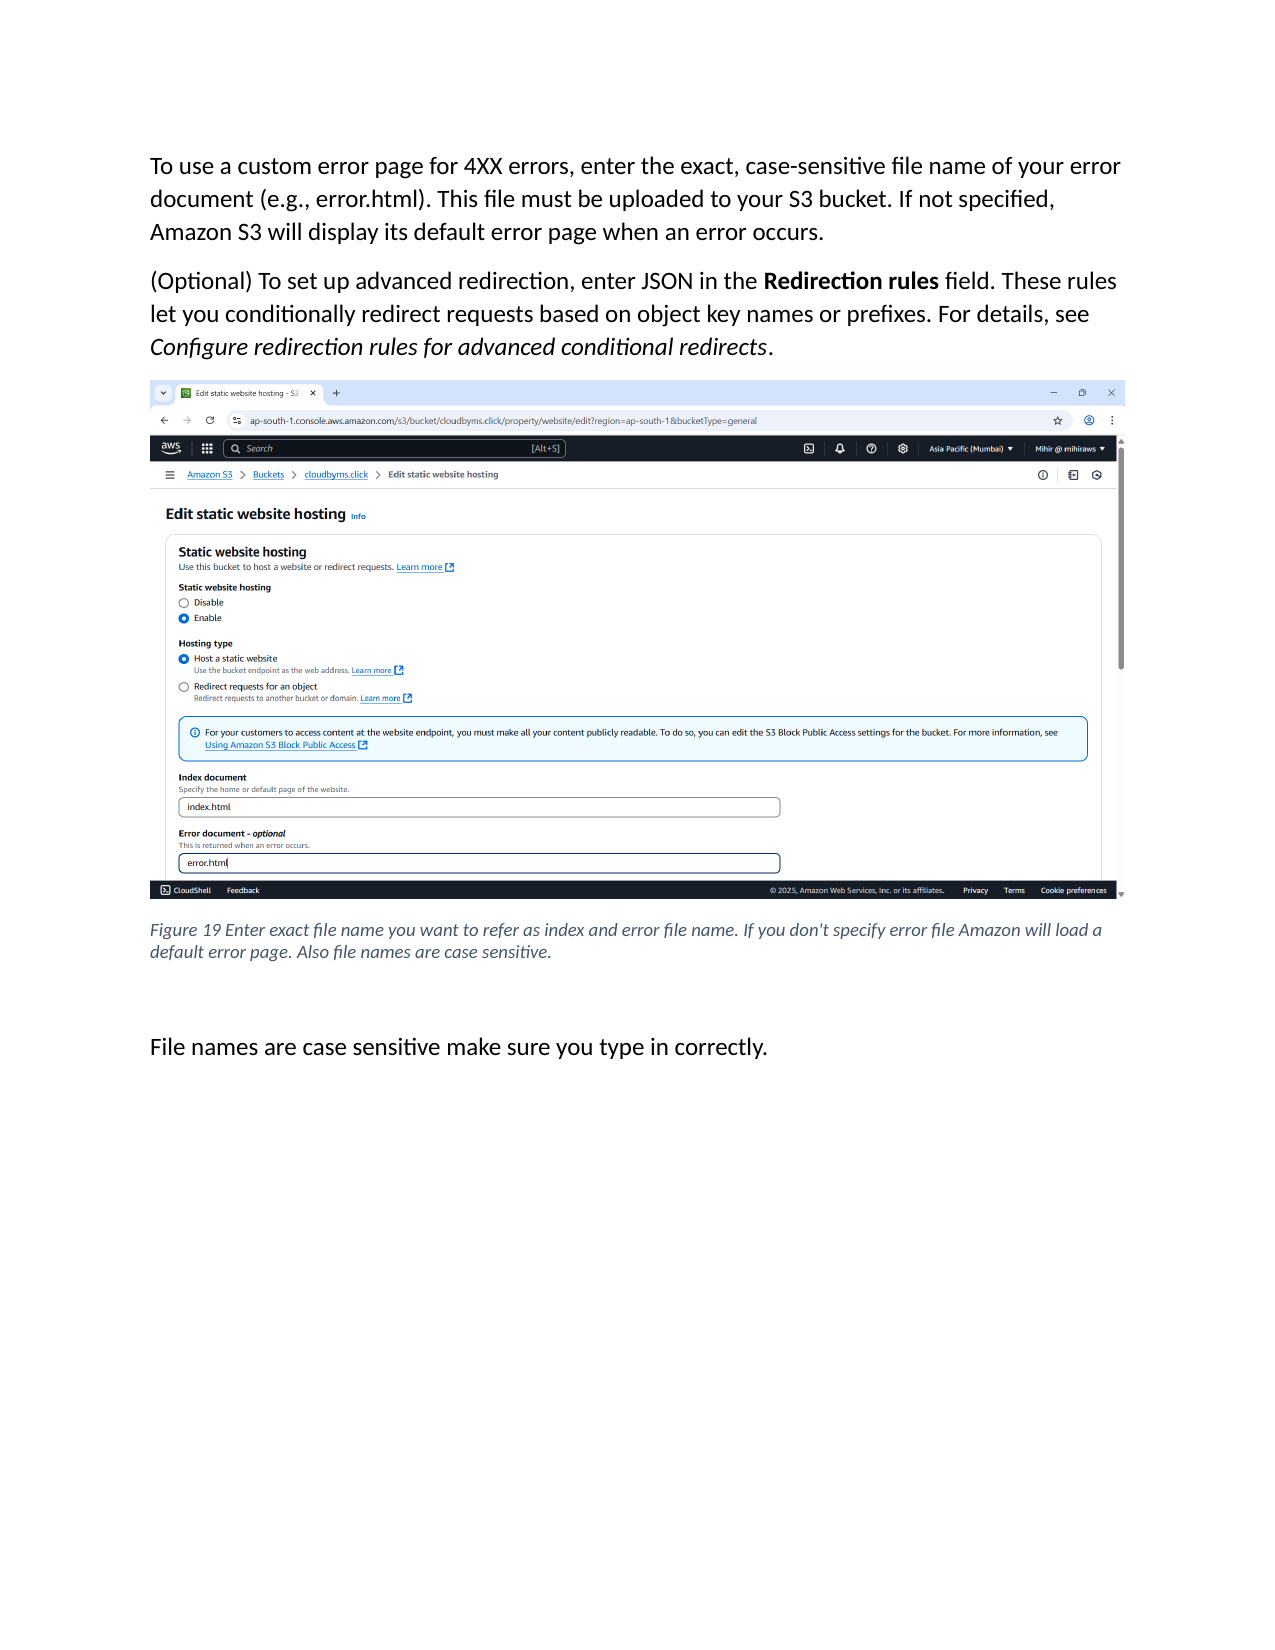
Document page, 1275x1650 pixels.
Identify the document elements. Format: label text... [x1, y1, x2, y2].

picture [150, 380, 1125, 899]
text (Optional) To set up advanced redirection, enter JSON in the Redirection rules field. These rules let you conditionally redirect requests based on object key names or prefixes. For details, see Configure redirection rules for advanced conditional redirects. [150, 265, 1125, 362]
text To use a custom error page for 4XX errors, enter the exact, case-sensitive file name of your error document (e.g., error.html). This file must be uploaded to your S3 bucket. If not specified, Amazon S3 will display its default error page when an error occurs. [150, 150, 1125, 246]
text File names are case sensitive make sure you type in correctly. [150, 1031, 1125, 1062]
text Figure 19 Enter exact file name you want to refer as index and error file name. If you don't specify error file Amazon will load a default error page. Also file names are case sensitive. [150, 918, 1125, 963]
